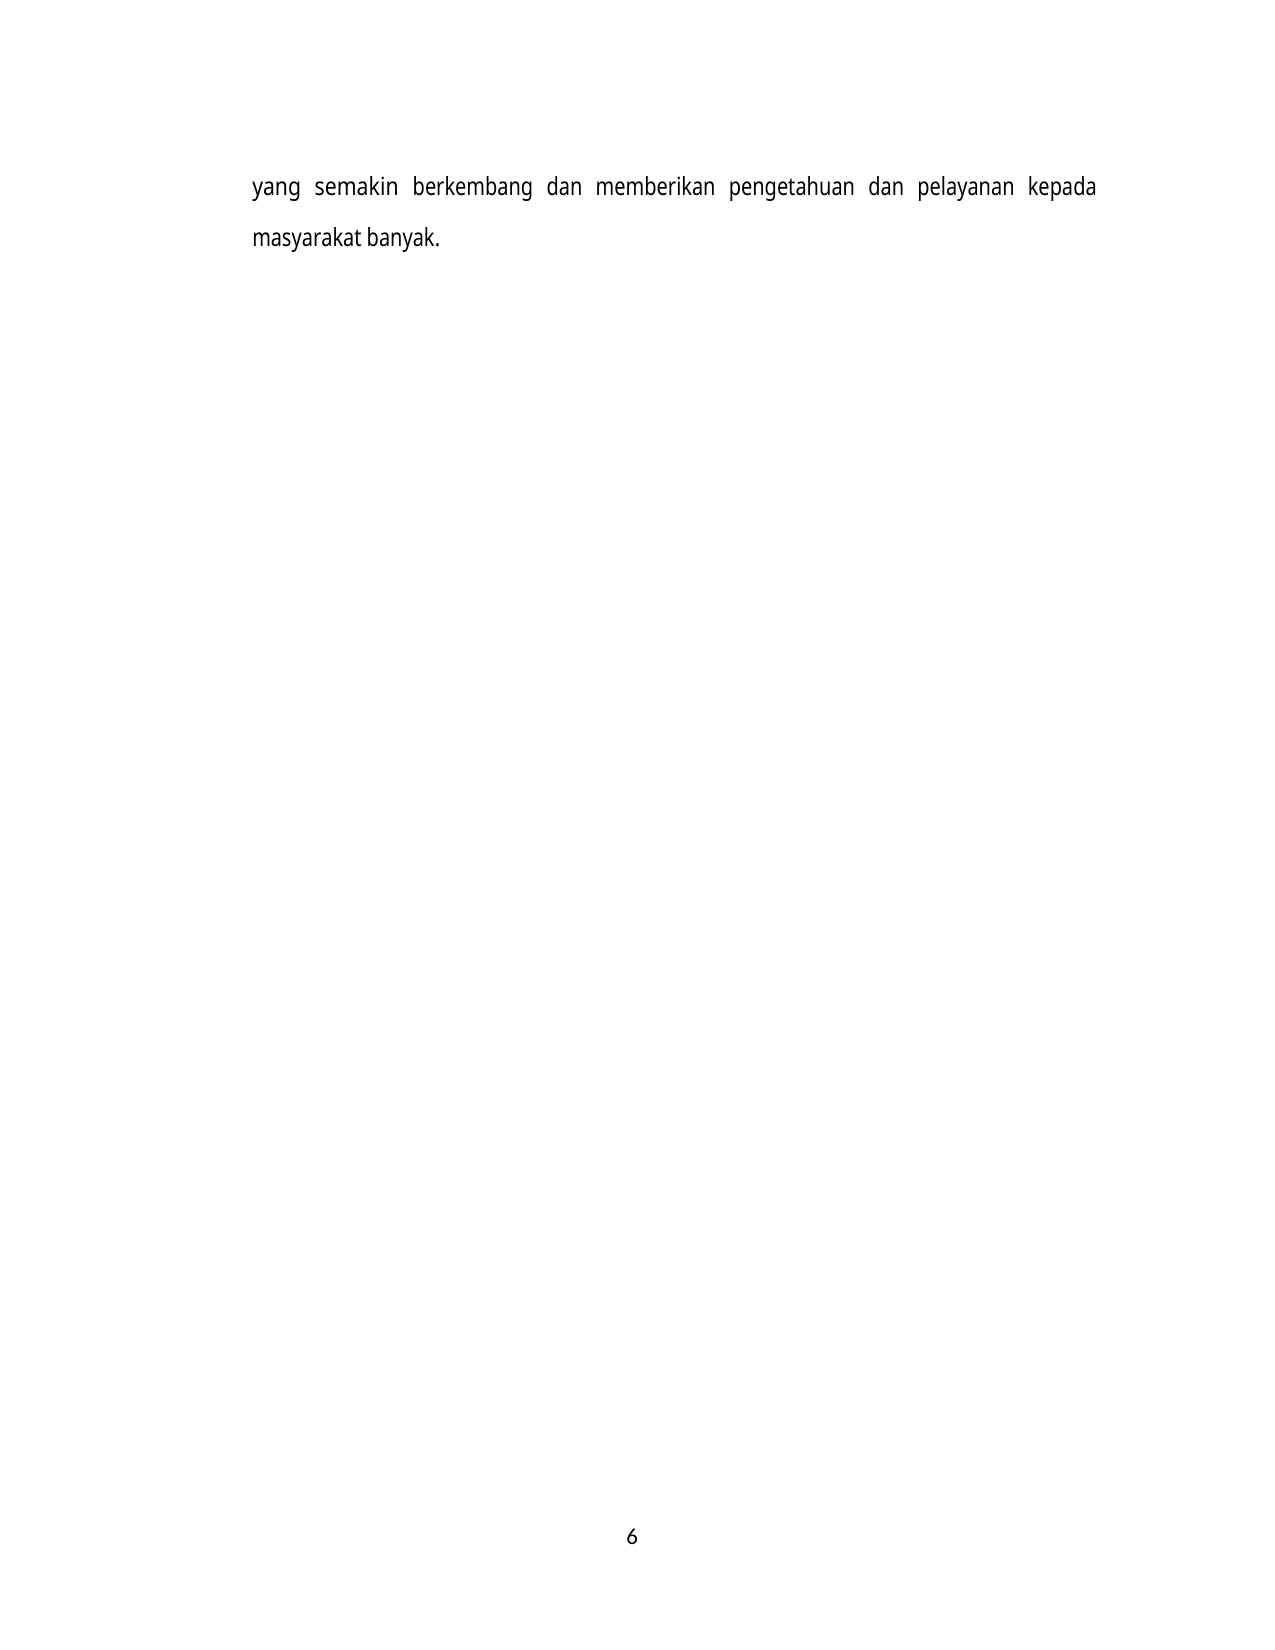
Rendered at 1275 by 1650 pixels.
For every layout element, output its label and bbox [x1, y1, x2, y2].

list [214, 169, 1098, 254]
